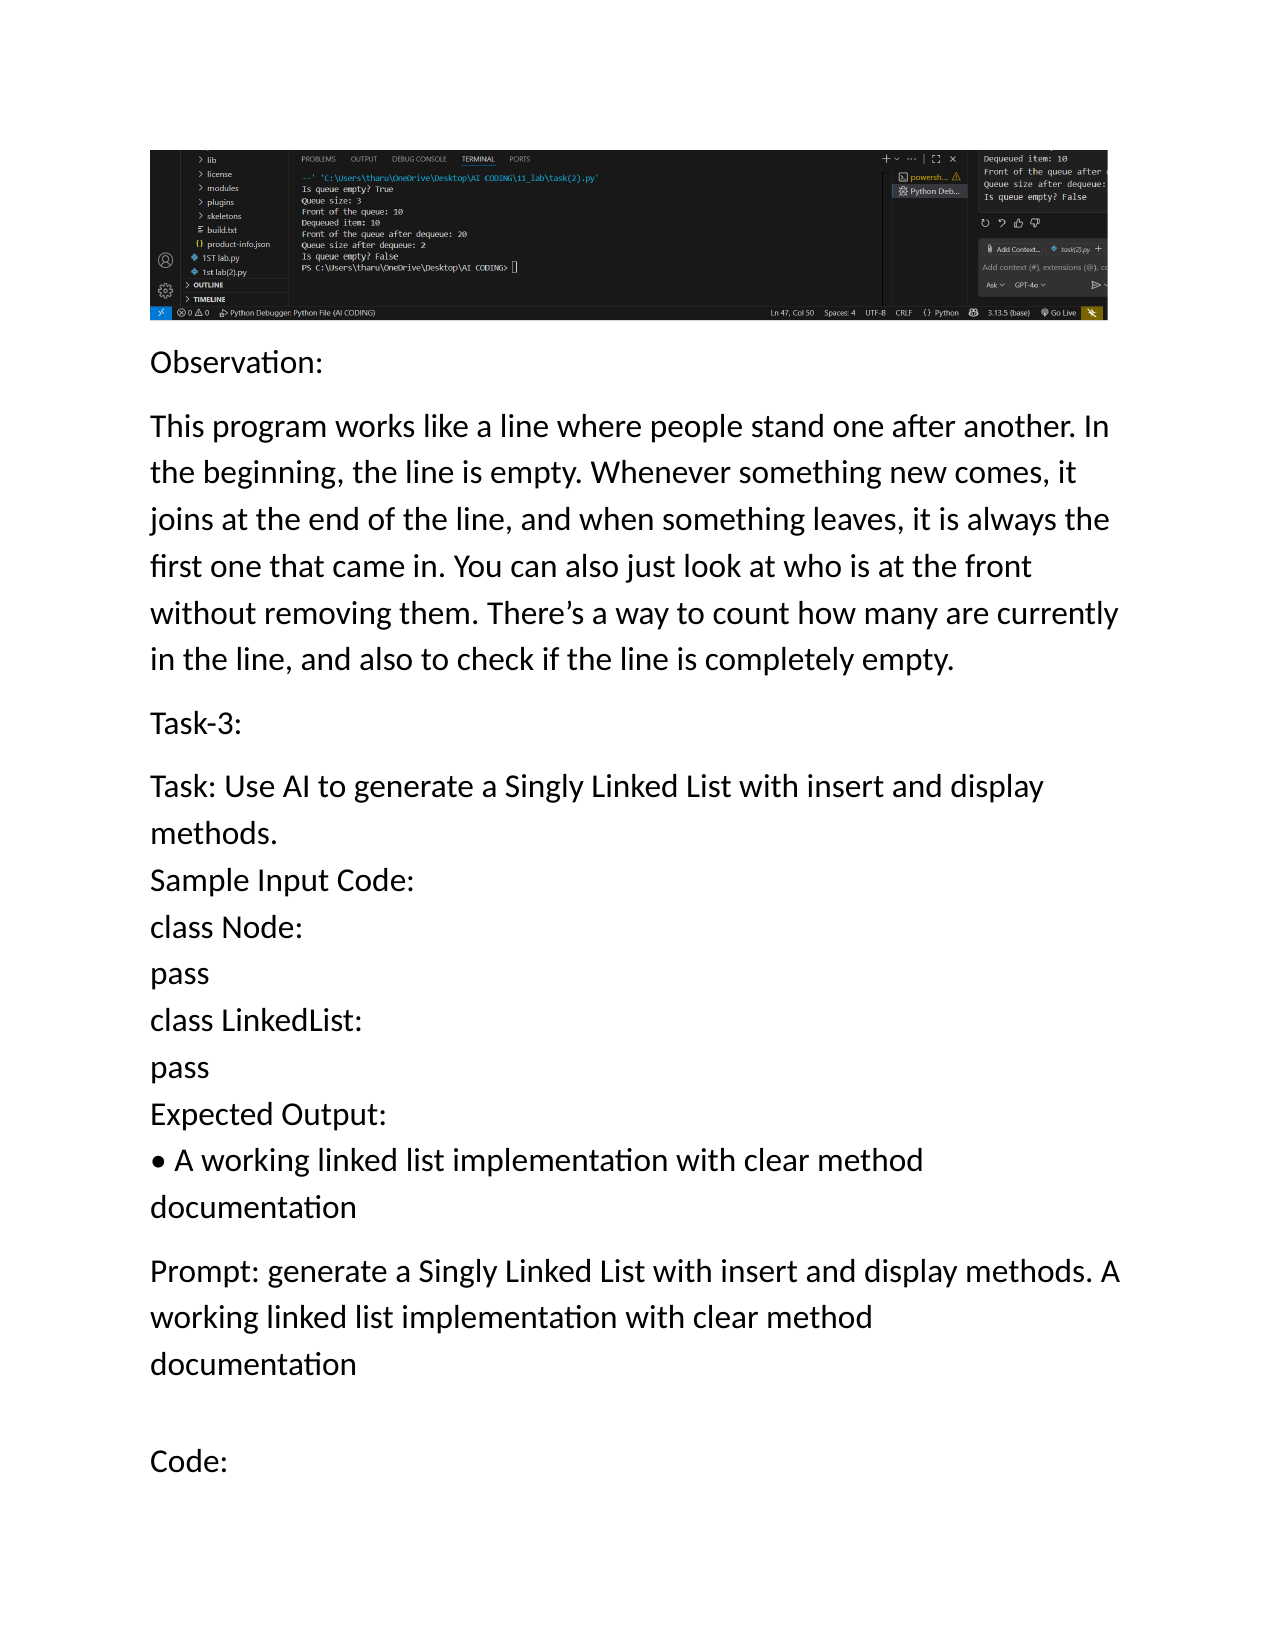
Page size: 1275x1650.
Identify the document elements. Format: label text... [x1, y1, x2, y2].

text Code: [150, 1440, 1125, 1481]
picture [150, 150, 1108, 321]
text This program works like a line where people stand one after another. In the beginning, the line is empty. Whenever something new comes, it joins at the end of the line, and when something leaves, it is always the first one that came in. You can also just look at who is at the front without removing them. There’s a way to count how many are currently in the line, and also to check if the line is completely empty. [150, 404, 1125, 679]
text Prompt: generate a Singly Linked List with insert and display methods. A working linked list implementation with clear method documentation [150, 1250, 1125, 1419]
text Task-3: [150, 702, 1125, 743]
text Observation: [150, 341, 1125, 382]
text Task: Use AI to generate a Singly Linked List with insert and display methods. Sample Input Code: class Node: pass class LinkedList: pass Expected Output: • A working linked list implementation with clear method documentation [150, 765, 1125, 1227]
